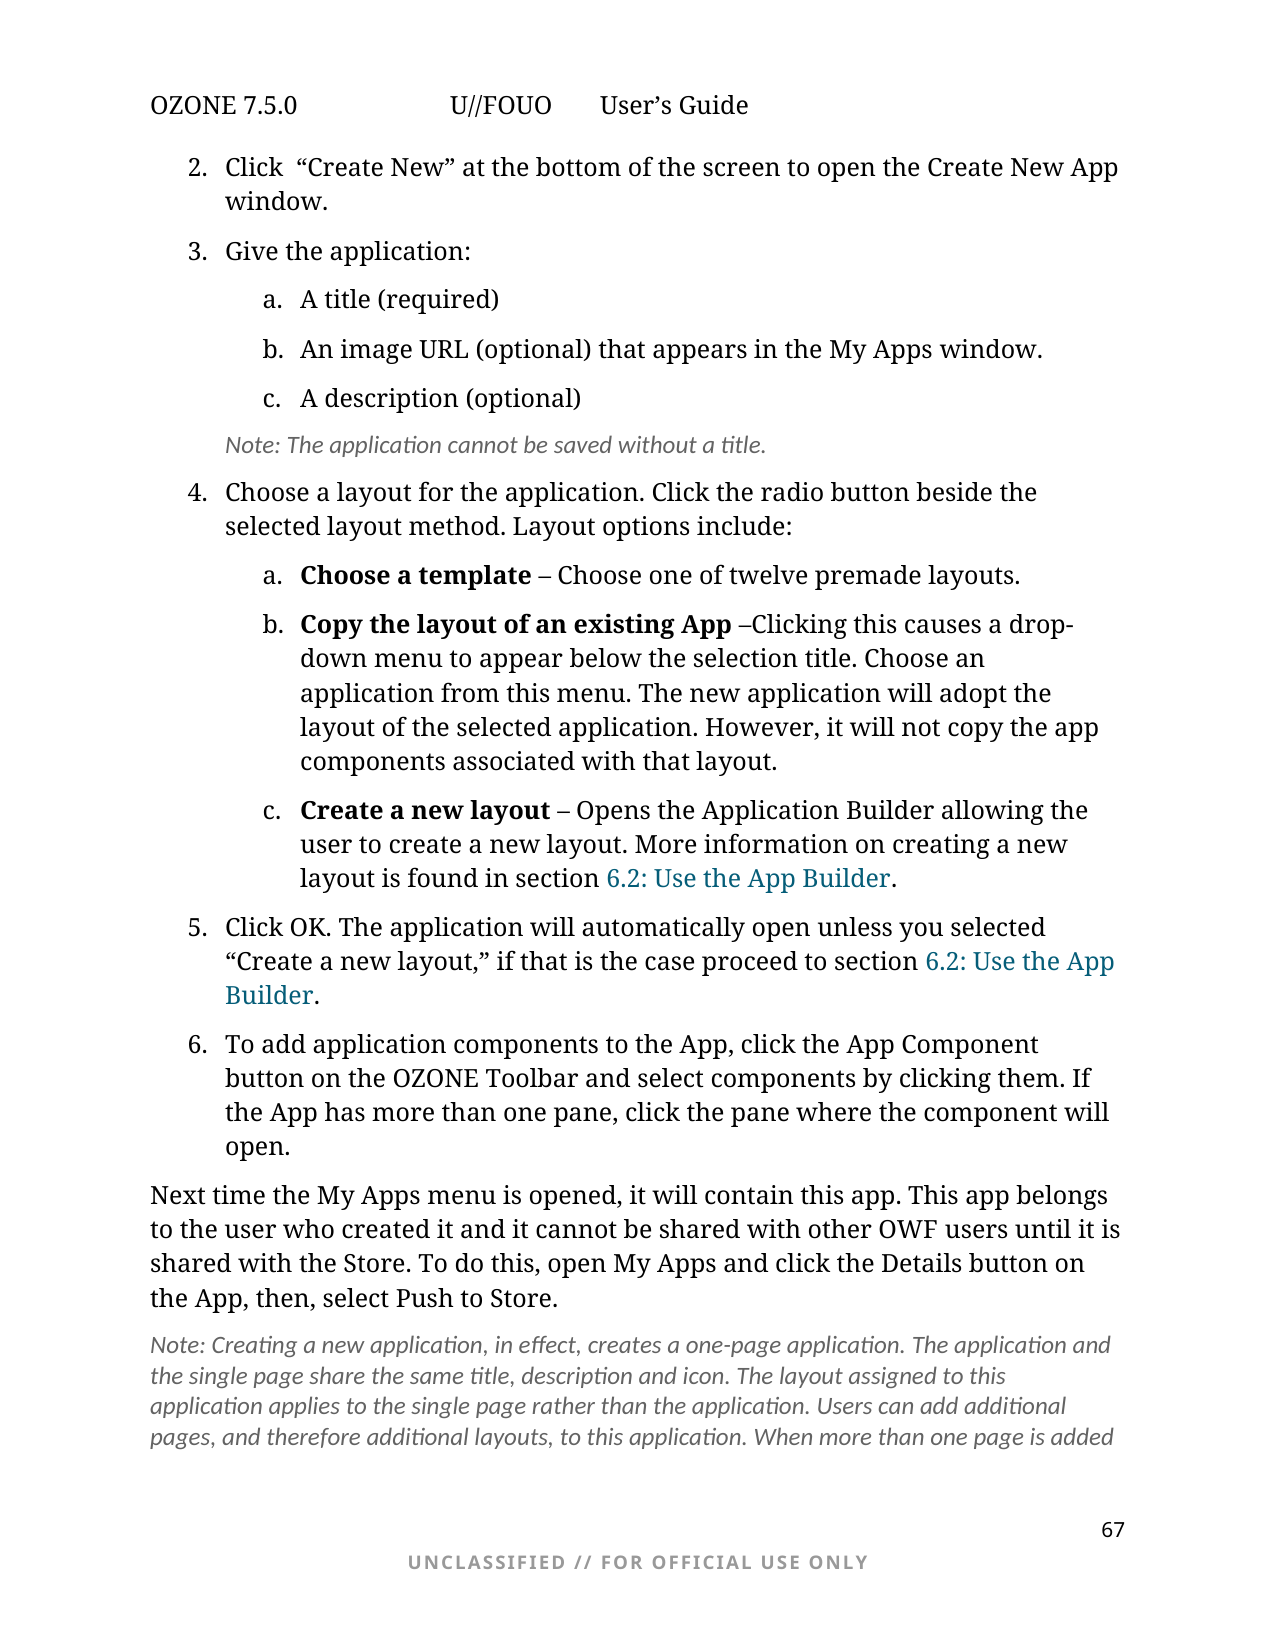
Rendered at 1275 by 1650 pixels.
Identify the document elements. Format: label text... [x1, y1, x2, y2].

text Note: The application cannot be saved without a title. [150, 429, 1125, 460]
text Next time the My Apps menu is opened, it will contain this app. This app belongs to the user who created it and it cannot be shared with other OWF users until it is shared with the Store. To do this, open My Apps and click the Details button on the App, then, select Push to Store. [150, 1178, 1125, 1314]
list Click “Create New” at the bottom of the screen to open the Create New App window. [187, 150, 1125, 218]
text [150, 1329, 1125, 1451]
list A description (optional) [262, 380, 1125, 414]
list Copy the layout of an existing App –Clicking this causes a drop-down menu to appear below the selection title. Choose an application from this menu. The new application will adopt the layout of the selected application. However, it will not copy the app components associated with that layout. [262, 607, 1125, 777]
list Click OK. The application will automatically open unless you selected “Create a new layout,” if that is the case proceed to section 6.2: Use the App Builder. [187, 909, 1125, 1012]
list A title (required) [262, 282, 1125, 316]
list An image URL (optional) that appears in the My Apps window. [262, 331, 1125, 365]
list Choose a template – Choose one of twelve premade layouts. [262, 558, 1125, 592]
list Create a new layout – Opens the Application Builder allowing the user to create a new layout. More information on creating a new layout is found in section 6.2: Use the App Builder. [262, 792, 1125, 894]
list Choose a layout for the application. Click the radio button beside the selected layout method. Layout options include: [187, 475, 1125, 543]
list Give the application: [187, 233, 1125, 267]
list To add application components to the App, click the App Component button on the OZONE Toolbar and select components by clicking them. If the App has more than one pane, click the pane where the component will open. [187, 1027, 1125, 1163]
